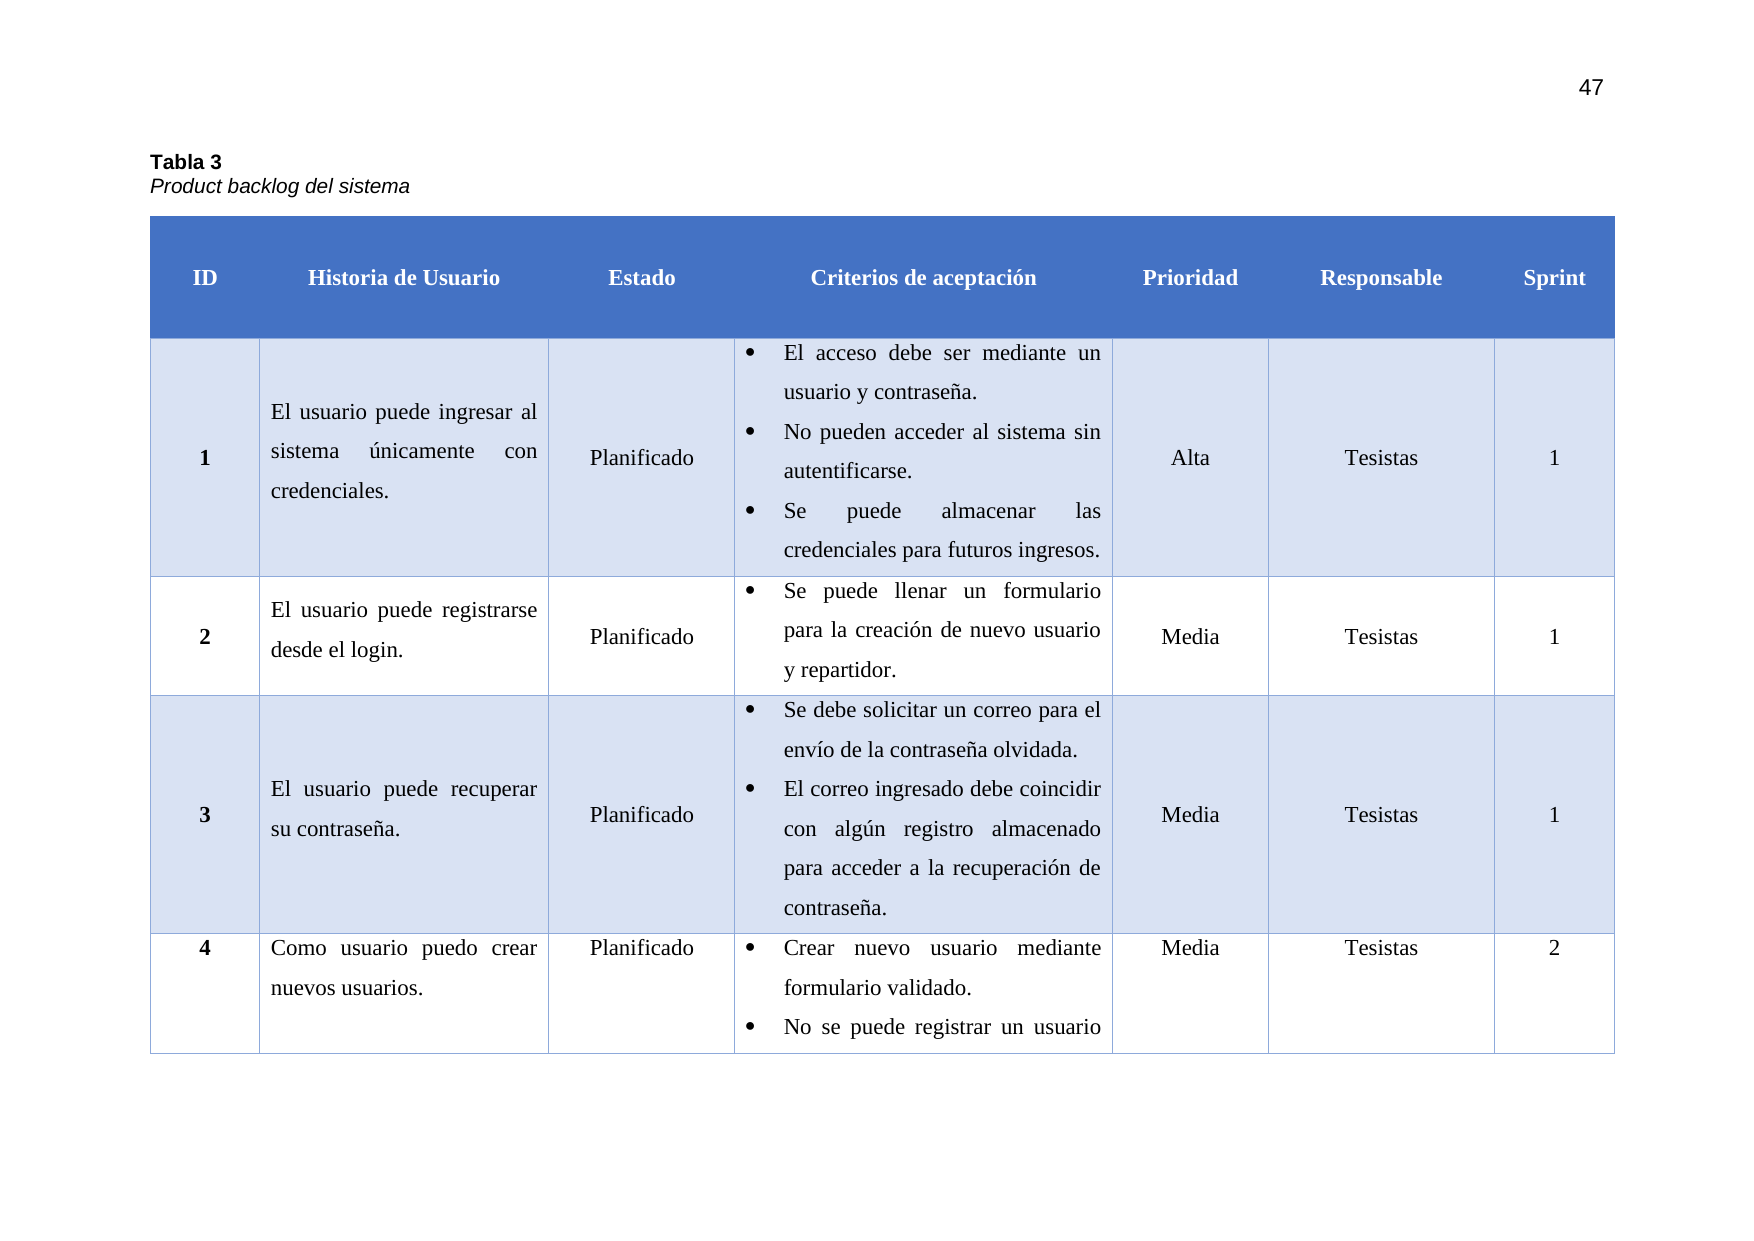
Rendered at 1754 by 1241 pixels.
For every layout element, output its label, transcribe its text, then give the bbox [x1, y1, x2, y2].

table_header Estado [549, 218, 734, 338]
table_header Prioridad [1113, 218, 1268, 338]
table_cell Tesistas [1269, 696, 1494, 933]
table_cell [735, 934, 1112, 1053]
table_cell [260, 934, 548, 1053]
table_header Criterios de aceptación [735, 218, 1112, 338]
text Product backlog del sistema [150, 174, 1604, 198]
table_header Historia de Usuario [260, 218, 548, 338]
table_header Responsable [1269, 218, 1494, 338]
table_cell 1 [151, 339, 259, 576]
table_cell 1 [1495, 577, 1614, 695]
table_cell Media [1113, 696, 1268, 933]
table_cell Tesistas [1269, 934, 1494, 1053]
table_cell Alta [1113, 339, 1268, 576]
table_cell 1 [1495, 696, 1614, 933]
table_cell Planificado [549, 934, 734, 1053]
table_cell Tesistas [1269, 577, 1494, 695]
text Tabla 3 [150, 150, 1604, 174]
table_cell Tesistas [1269, 339, 1494, 576]
table_cell El usuario puede registrarse desde el login. [260, 577, 548, 695]
table_cell 2 [151, 577, 259, 695]
table_cell 3 [151, 696, 259, 933]
table_cell 4 [151, 934, 259, 1053]
table_cell Media [1113, 577, 1268, 695]
table_cell 1 [1495, 339, 1614, 576]
table_cell El usuario puede ingresar al sistema únicamente con credenciales. [260, 339, 548, 576]
table_cell Planificado [549, 696, 734, 933]
table_cell El acceso debe ser mediante un usuario y contraseña. No pueden acceder al sistema sin autentificarse. Se puede almacenar las credenciales para futuros ingresos. [735, 339, 1112, 576]
table_cell Media [1113, 934, 1268, 1053]
table_cell Planificado [549, 339, 734, 576]
table_cell Se puede llenar un formulario para la creación de nuevo usuario y repartidor. [735, 577, 1112, 695]
table_cell Se debe solicitar un correo para el envío de la contraseña olvidada. El correo ingresado debe coincidir con algún registro almacenado para acceder a la recuperación de contraseña. [735, 696, 1112, 933]
table_header Sprint [1495, 218, 1614, 338]
table_cell El usuario puede recuperar su contraseña. [260, 696, 548, 933]
table_cell 2 [1495, 934, 1614, 1053]
table_header ID [151, 218, 259, 338]
table_cell Planificado [549, 577, 734, 695]
